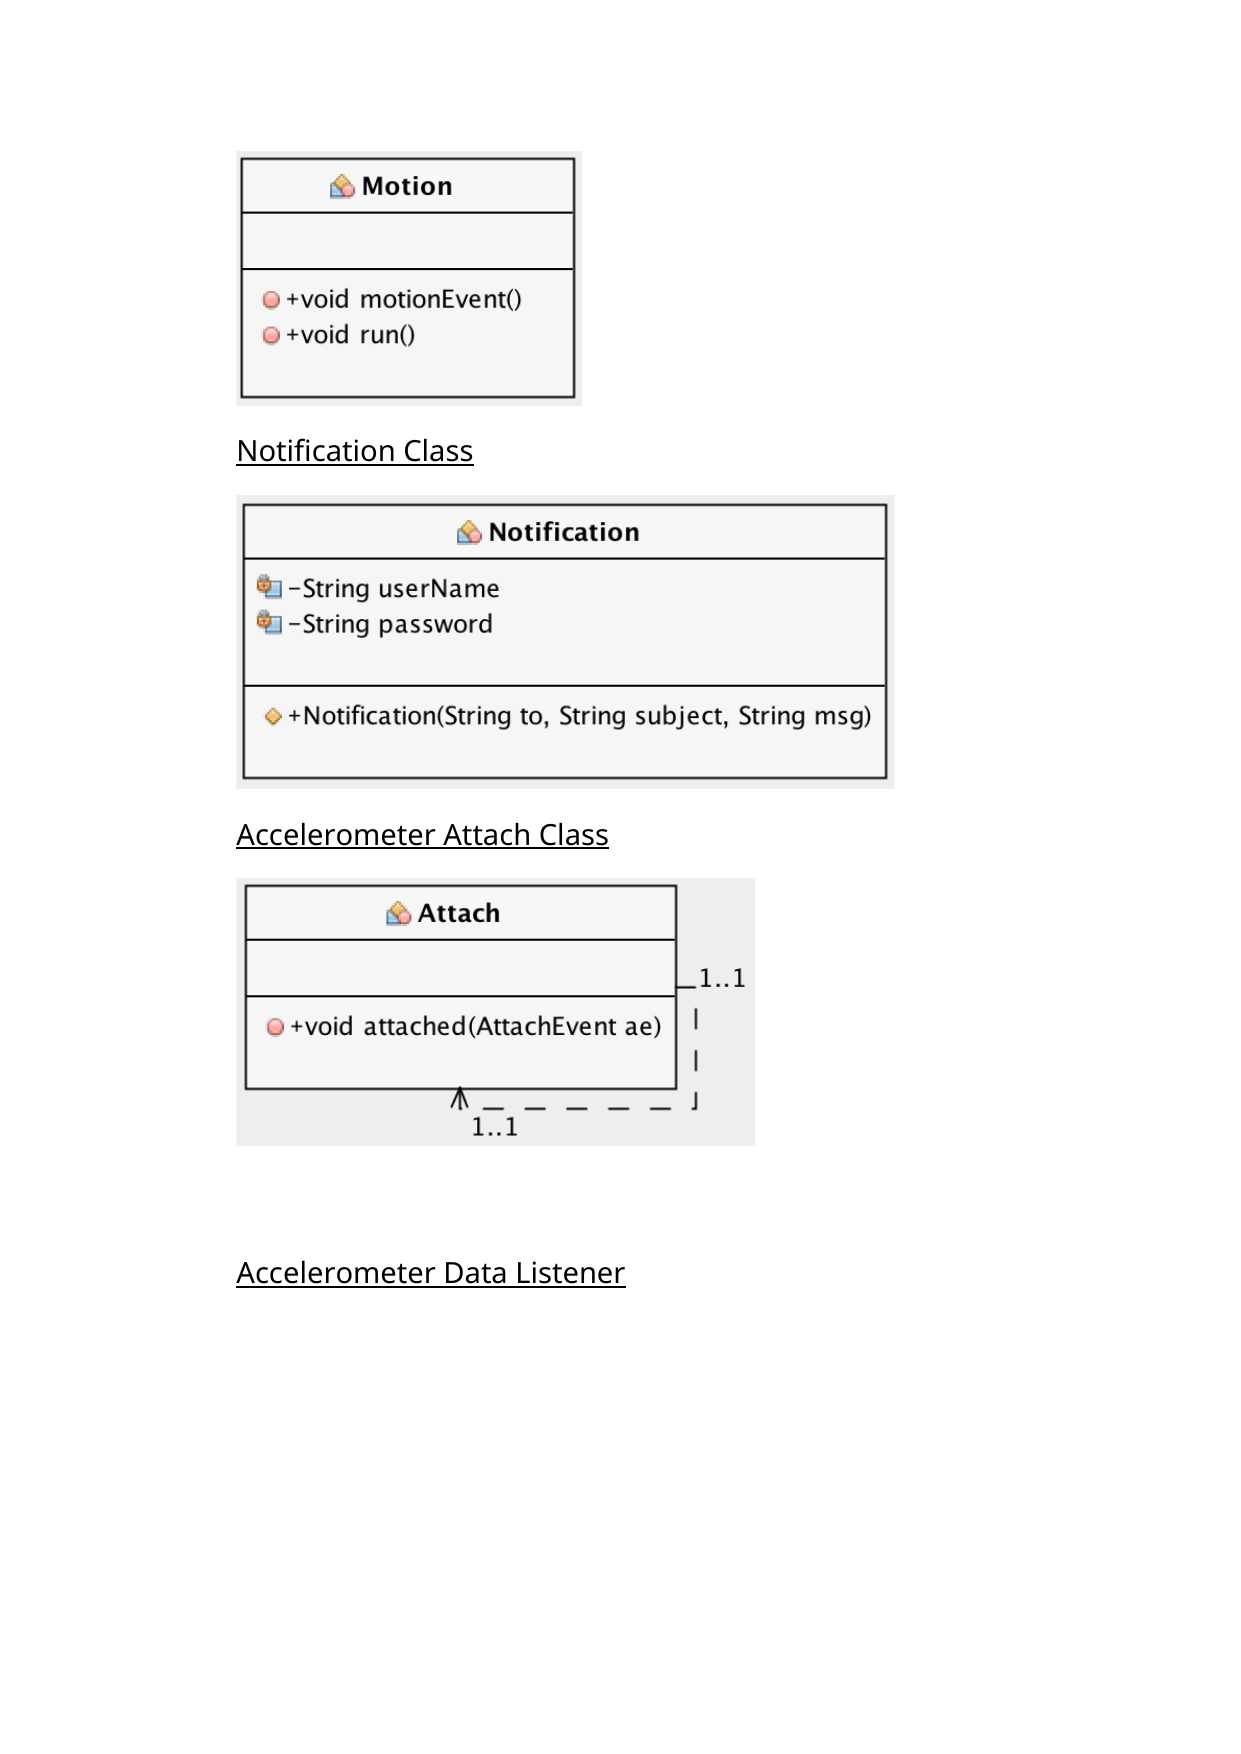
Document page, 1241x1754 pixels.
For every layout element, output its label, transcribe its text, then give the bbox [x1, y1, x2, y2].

text Accelerometer Data Listener [236, 1252, 1090, 1292]
picture [236, 878, 755, 1146]
picture [236, 495, 895, 789]
picture [236, 151, 583, 406]
text Accelerometer Attach Class [236, 814, 1090, 853]
text Notification Class [236, 430, 1090, 470]
